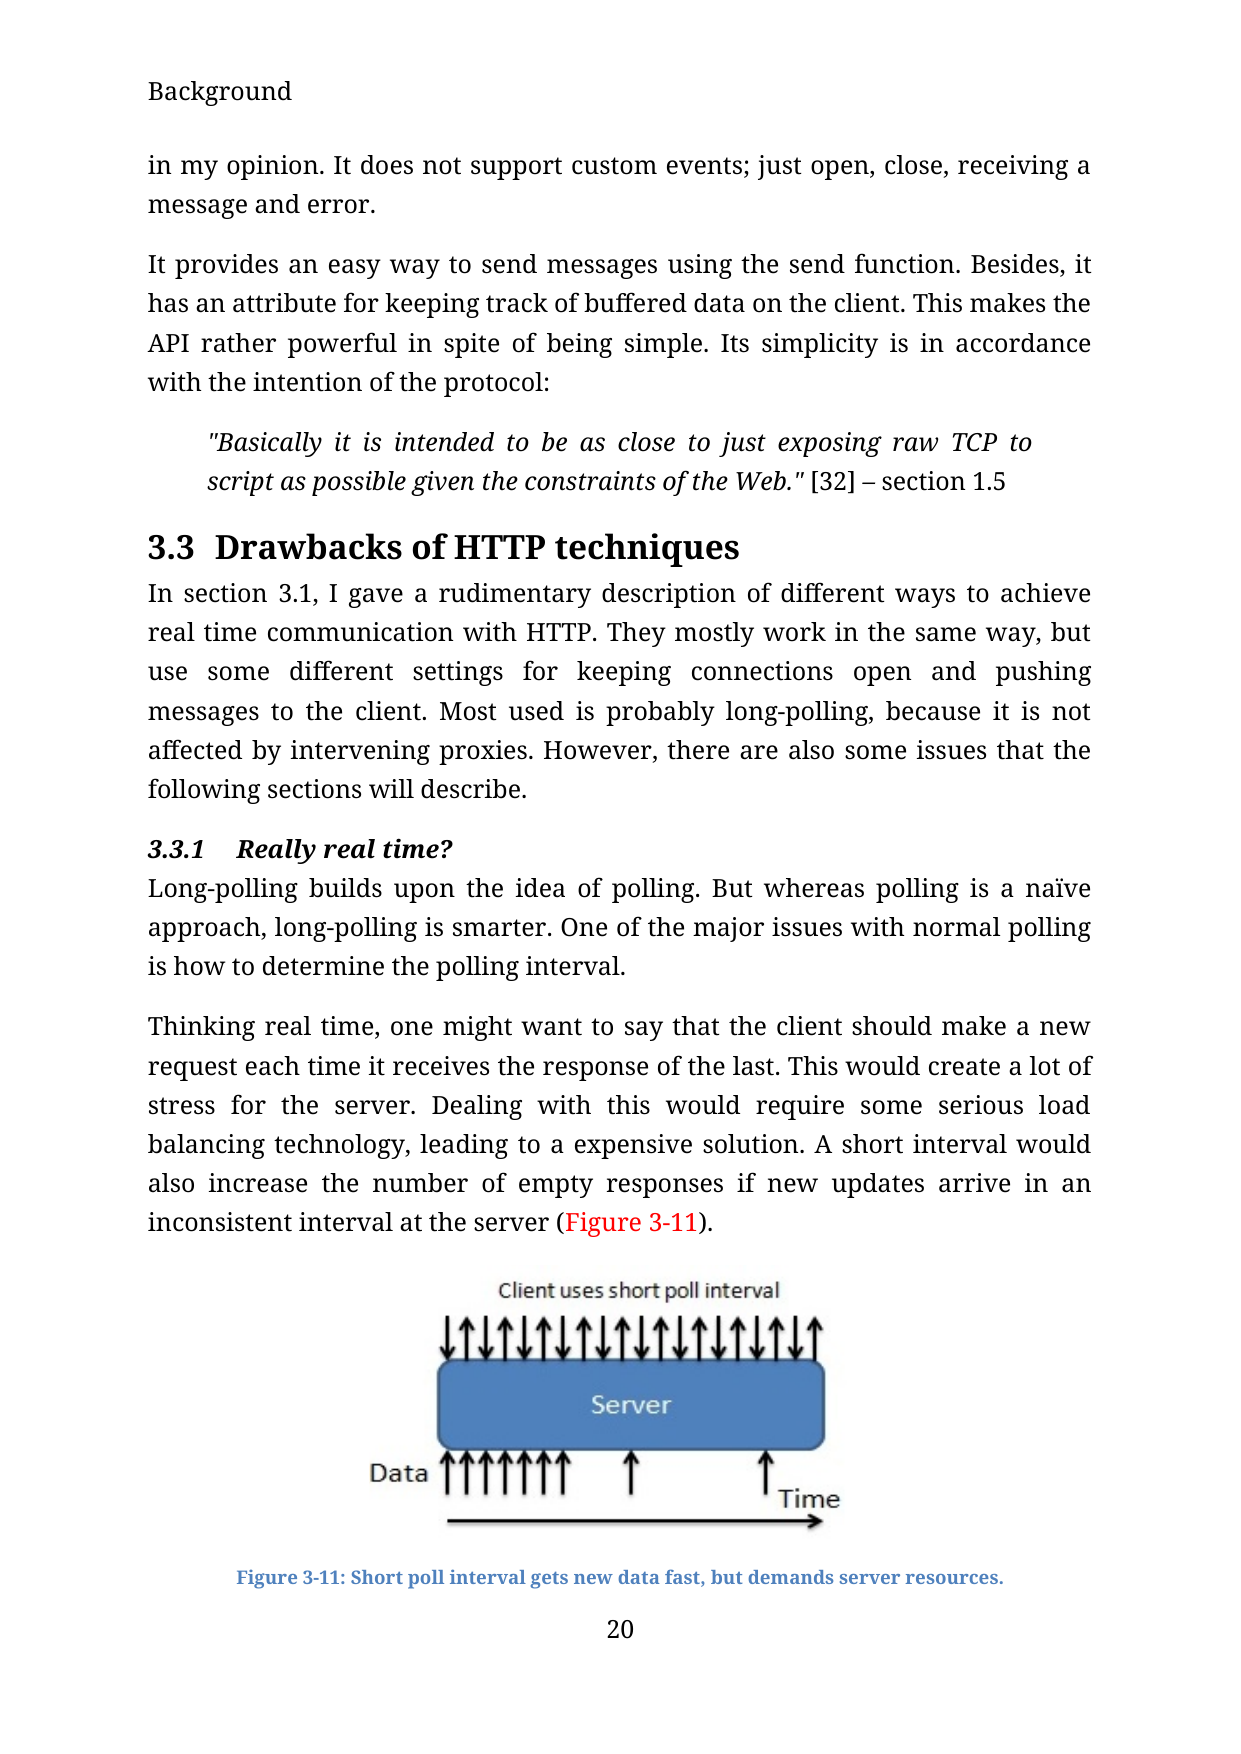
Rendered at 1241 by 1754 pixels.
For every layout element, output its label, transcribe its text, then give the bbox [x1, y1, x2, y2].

subtitle Really real time? [148, 832, 1092, 866]
text In section 3.1, I gave a rudimentary description of different ways to achieve real time communication with HTTP. They mostly work in the same way, but use some different settings for keeping connections open and pushing messages to the client. Most used is probably long-polling, because it is not affected by intervening proxies. However, there are also some issues that the following sections will describe. [148, 576, 1092, 806]
text "Basically it is intended to be as close to just exposing raw TCP to script as possible given the constraints of the Web." [32] – section 1.5 [207, 424, 1034, 498]
subtitle Drawbacks of HTTP techniques [148, 523, 1092, 569]
picture [369, 1265, 871, 1539]
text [148, 148, 1092, 221]
text Long-polling builds upon the idea of polling. But whereas polling is a naïve approach, long-polling is smarter. One of the major issues with normal polling is how to determine the polling interval. [148, 871, 1092, 983]
text It provides an easy way to send messages using the send function. Besides, it has an attribute for keeping track of buffered data on the client. This makes the API rather powerful in spite of being simple. Its simplicity is in accordance with the intention of the protocol: [148, 247, 1092, 398]
